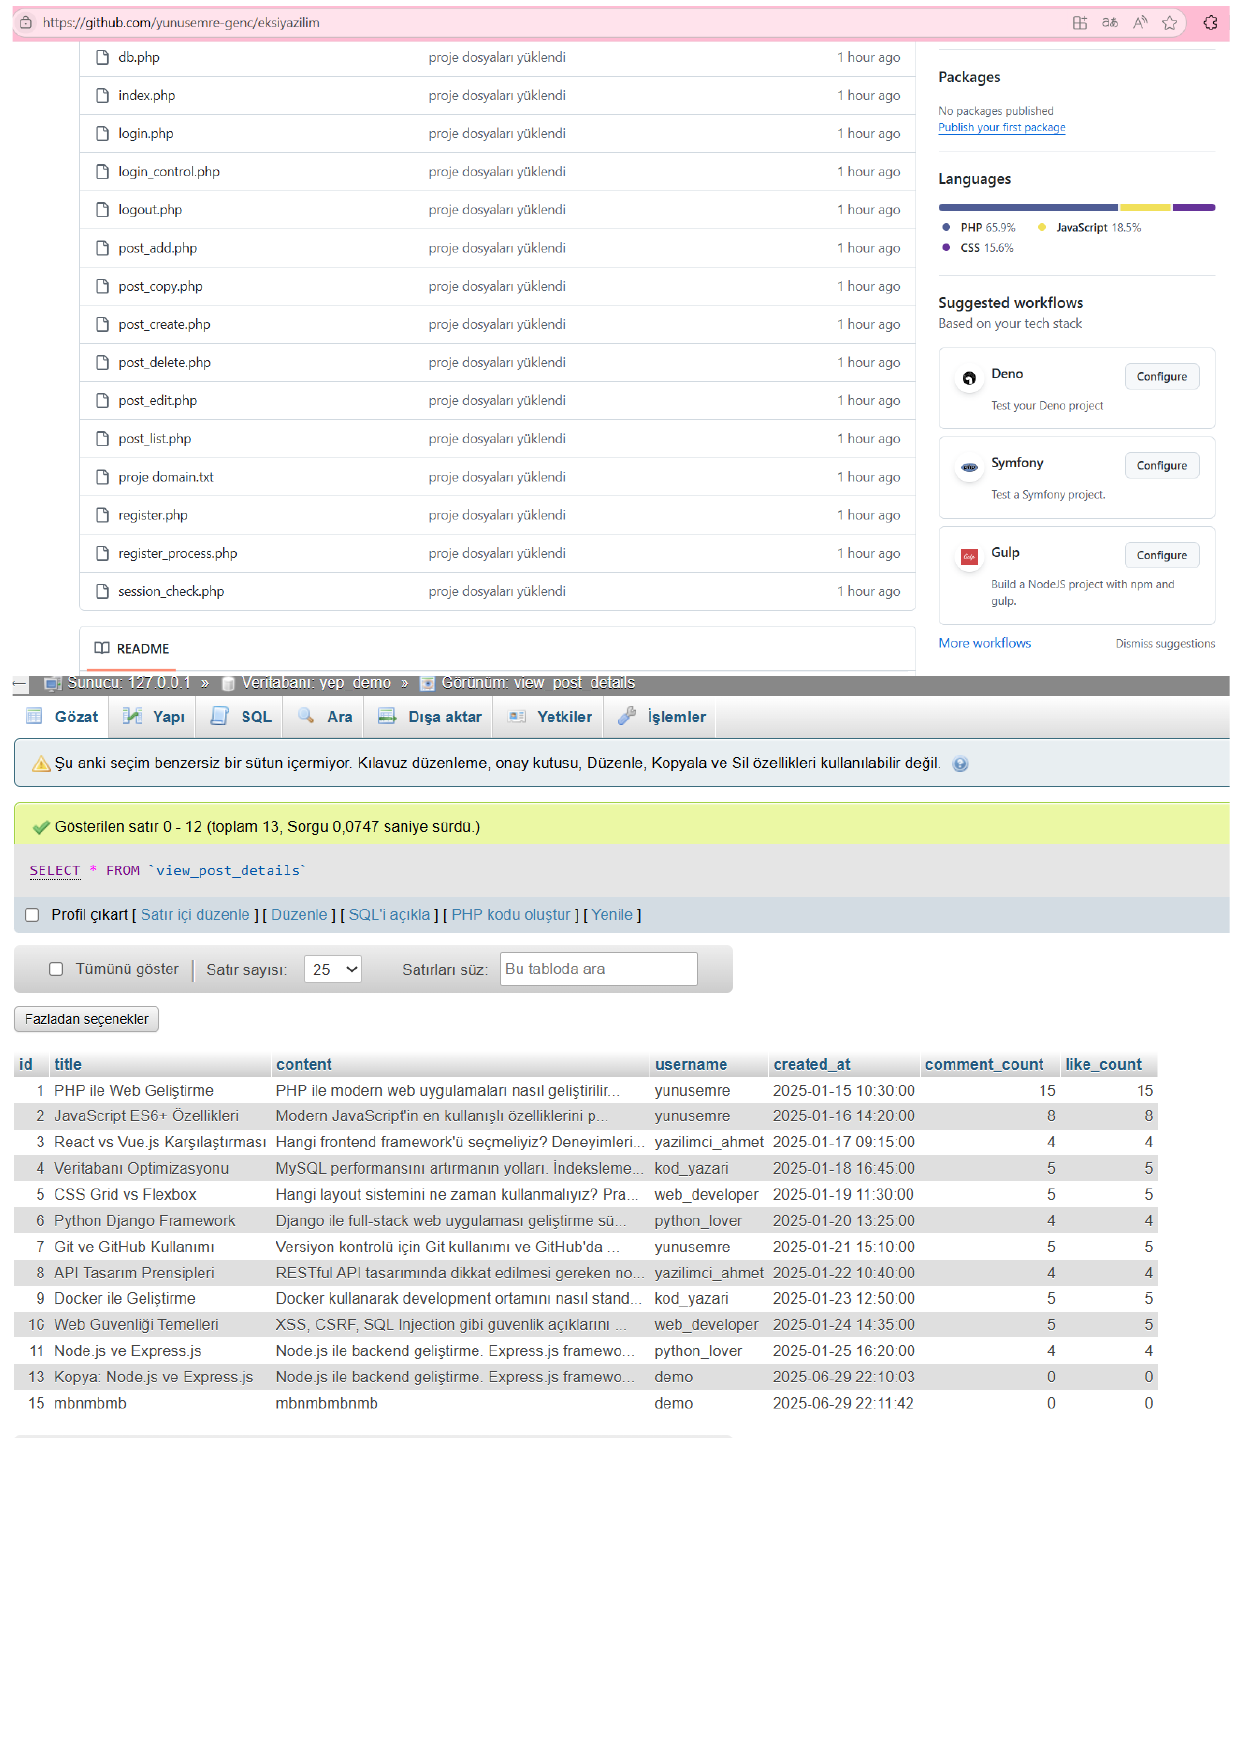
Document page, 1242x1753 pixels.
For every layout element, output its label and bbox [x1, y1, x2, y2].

picture [12, 6, 1230, 1438]
